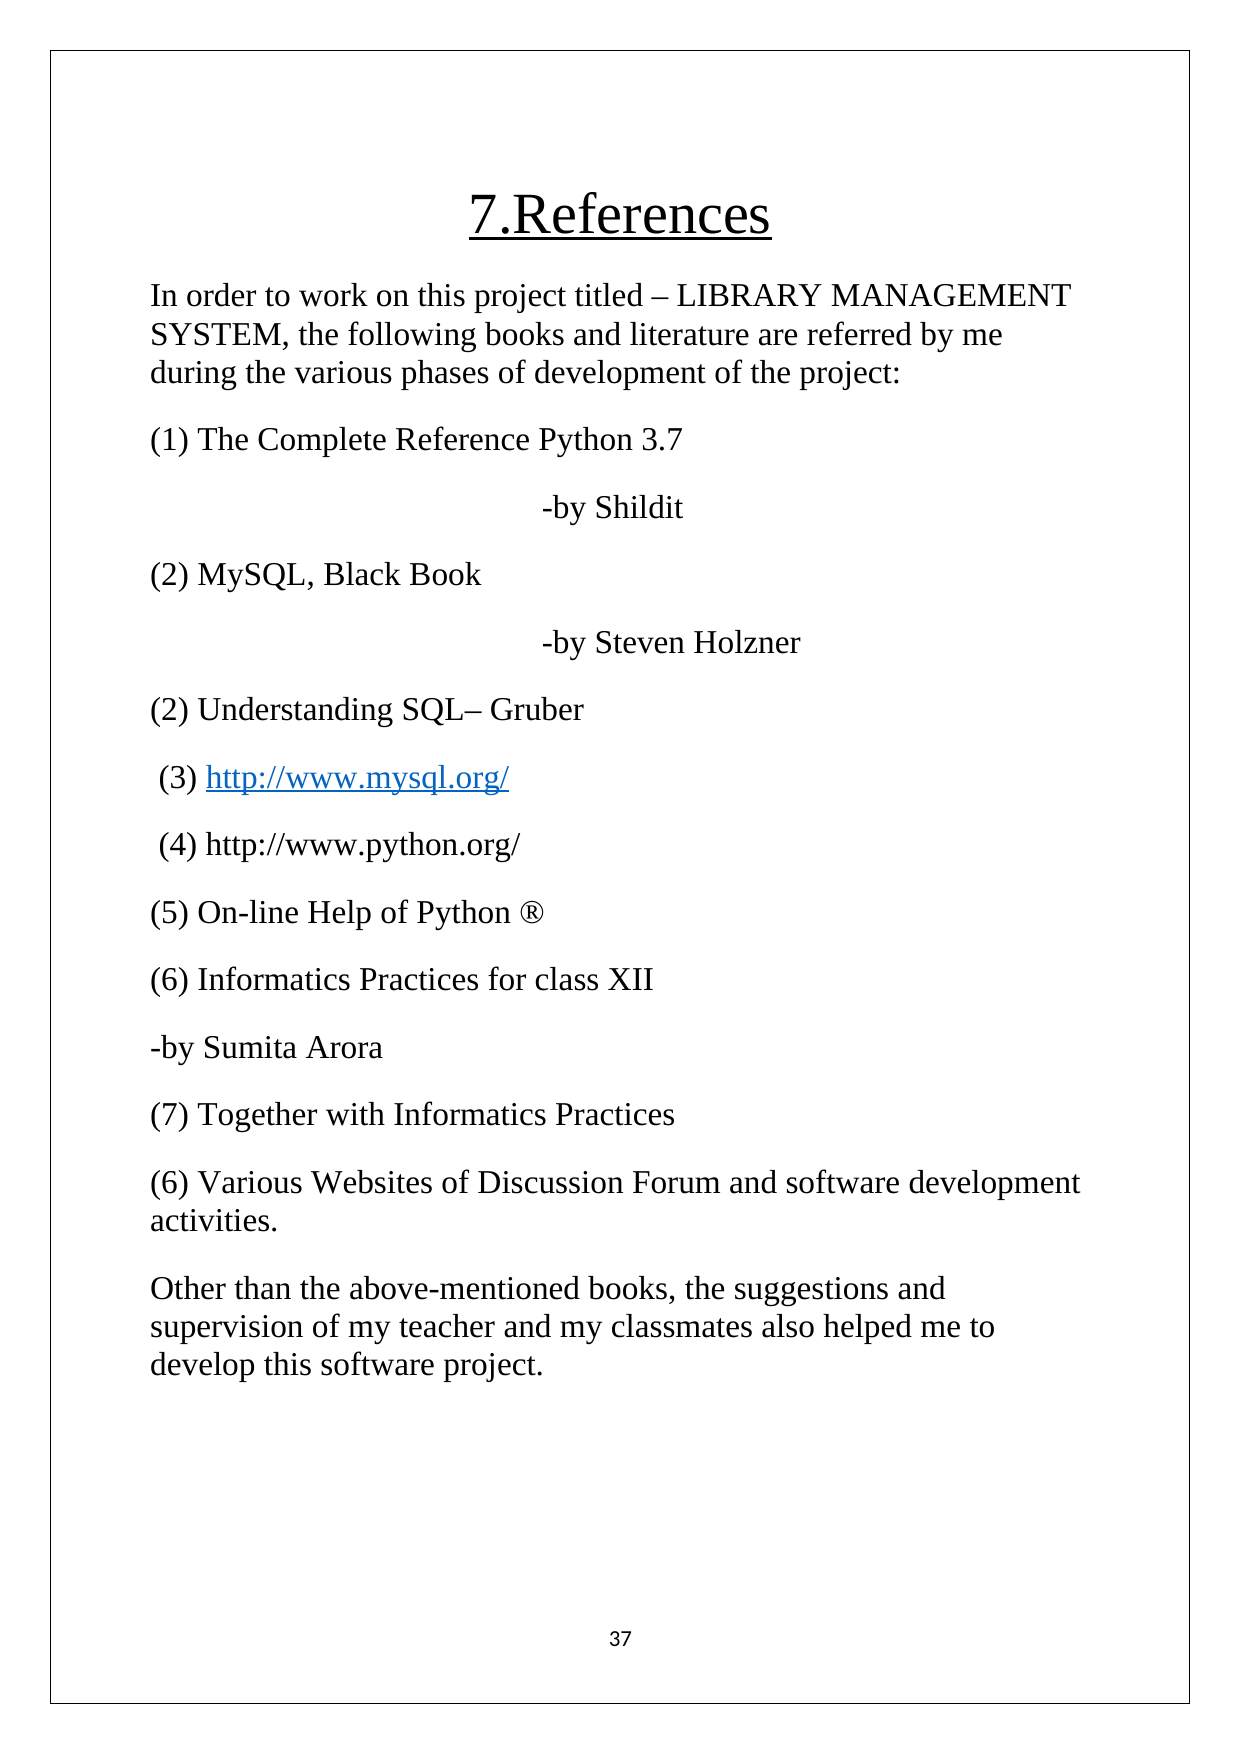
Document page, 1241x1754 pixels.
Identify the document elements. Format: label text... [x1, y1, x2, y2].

text (3) http://www.mysql.org/ [150, 757, 1090, 795]
text (6) Various Websites of Discussion Forum and software development activities. [150, 1162, 1090, 1239]
text -by Steven Holzner [150, 622, 1090, 660]
text (2) Understanding SQL– Gruber [150, 689, 1090, 728]
text -by Sumita Arora [150, 1027, 1090, 1065]
text In order to work on this project titled – LIBRARY MANAGEMENT SYSTEM, the following books and literature are referred by me during the various phases of development of the project: [150, 275, 1090, 390]
text -by Shildit [150, 487, 1090, 525]
text (4) http://www.python.org/ [150, 824, 1090, 863]
text (7) Together with Informatics Practices [150, 1094, 1090, 1133]
text (1) The Complete Reference Python 3.7 [150, 419, 1090, 458]
text (6) Informatics Practices for class XII [150, 959, 1090, 998]
text (5) On-line Help of Python ® [150, 892, 1090, 930]
text Other than the above-mentioned books, the suggestions and supervision of my teacher and my classmates also helped me to develop this software project. [150, 1268, 1090, 1383]
text 7.References [150, 179, 1090, 246]
text (2) MySQL, Black Book [150, 554, 1090, 593]
